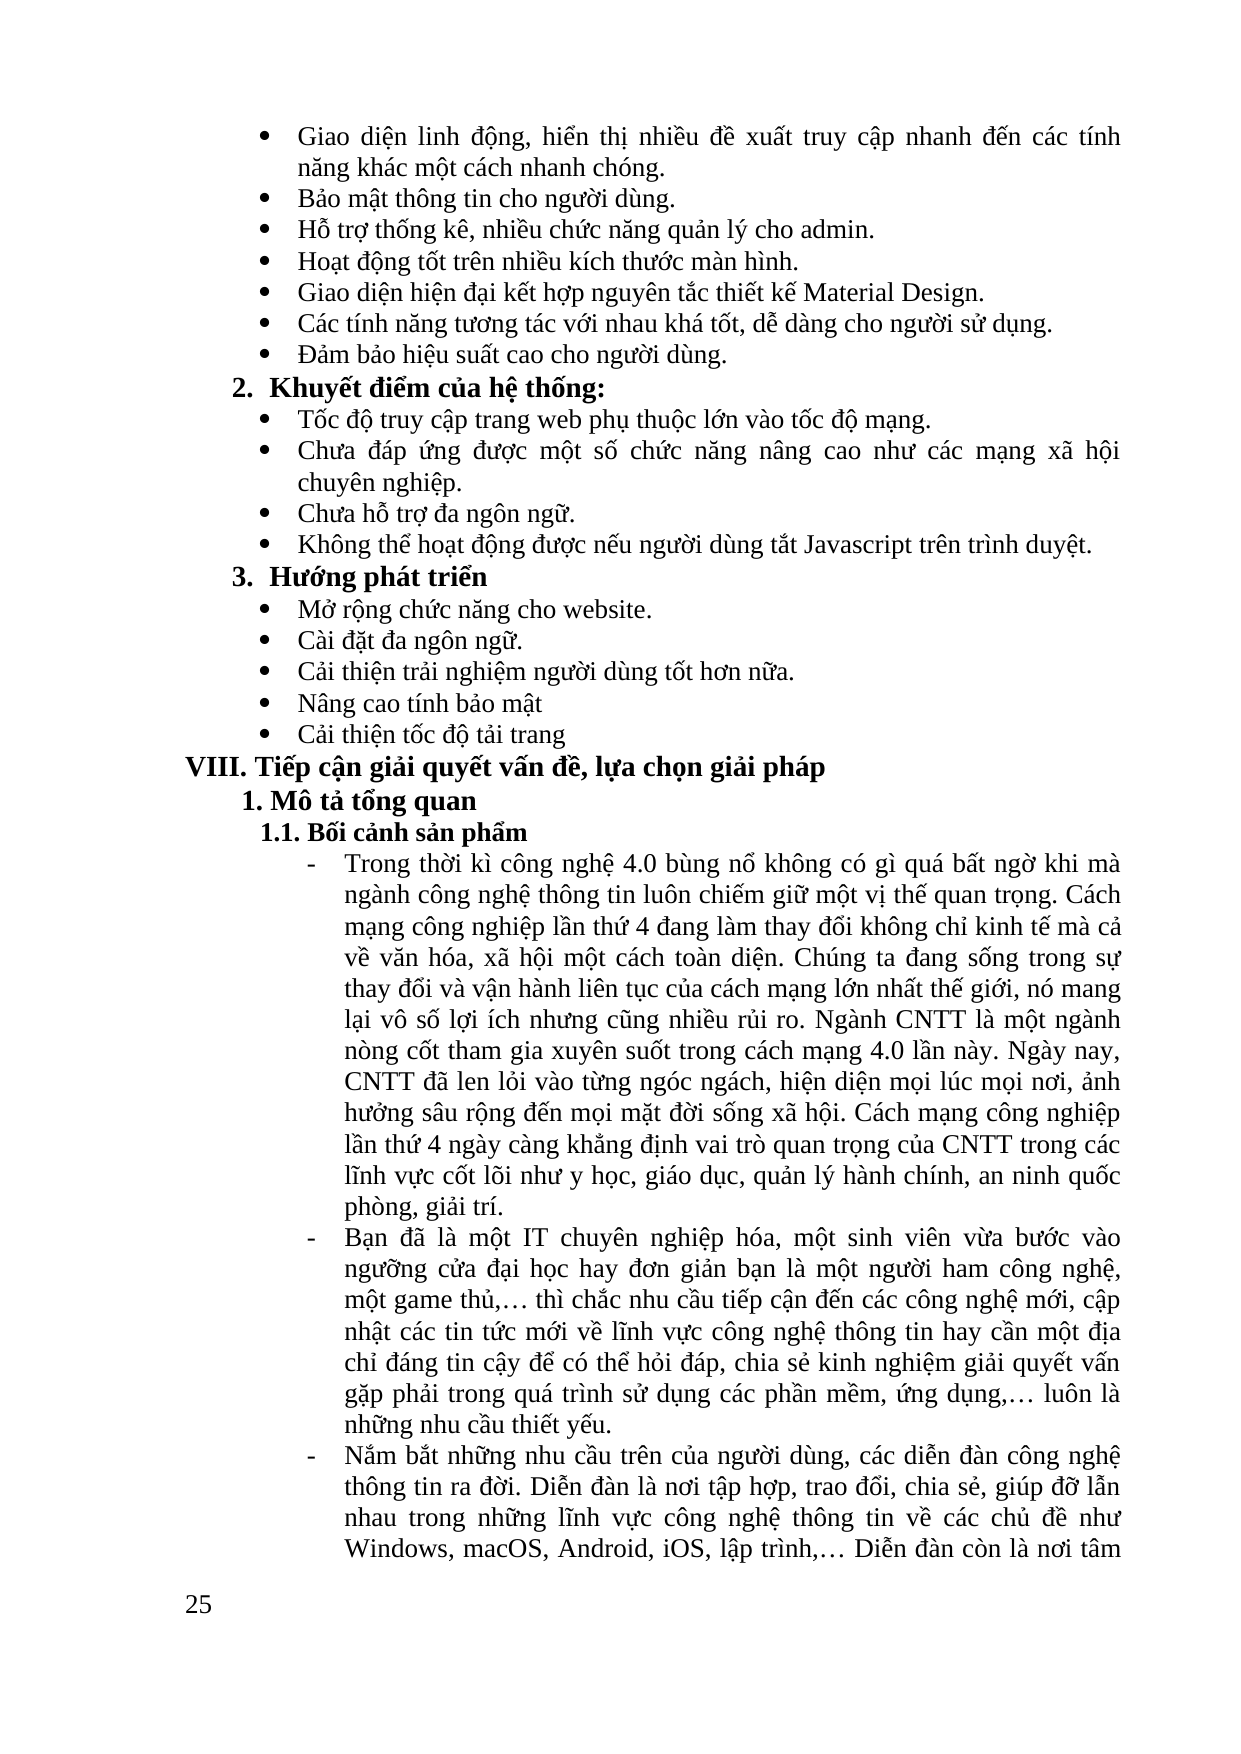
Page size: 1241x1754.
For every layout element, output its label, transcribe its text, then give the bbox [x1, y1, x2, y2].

list Cải thiện trải nghiệm người dùng tốt hơn nữa. [260, 655, 1122, 687]
subtitle 1.1. Bối cảnh sản phẩm [260, 816, 1122, 847]
list Chưa hỗ trợ đa ngôn ngữ. [260, 497, 1122, 528]
list Trong thời kì công nghệ 4.0 bùng nổ không có gì quá bất ngờ khi mà ngành công nghệ thông tin luôn chiếm giữ một vị thế quan trọng. Cách mạng công nghiệp lần thứ 4 đang làm thay đổi không chỉ kinh tế mà cả về văn hóa, xã hội một cách toàn diện. Chúng ta đang sống trong sự thay đổi và vận hành liên tục của cách mạng lớn nhất thế giới, nó mang lại vô số lợi ích nhưng cũng nhiều rủi ro. Ngành CNTT là một ngành nòng cốt tham gia xuyên suốt trong cách mạng 4.0 lần này. Ngày nay, CNTT đã len lỏi vào từng ngóc ngách, hiện diện mọi lúc mọi nơi, ảnh hưởng sâu rộng đến mọi mặt đời sống xã hội. Cách mạng công nghiệp lần thứ 4 ngày càng khẳng định vai trò quan trọng của CNTT trong các lĩnh vực cốt lõi như y học, giáo dục, quản lý hành chính, an ninh quốc phòng, giải trí. [307, 847, 1122, 1221]
list Mở rộng chức năng cho website. [260, 593, 1122, 624]
list Giao diện hiện đại kết hợp nguyên tắc thiết kế Material Design. [260, 276, 1122, 307]
list Tốc độ truy cập trang web phụ thuộc lớn vào tốc độ mạng. [260, 403, 1122, 434]
list Hỗ trợ thống kê, nhiều chức năng quản lý cho admin. [260, 213, 1122, 245]
list Bảo mật thông tin cho người dùng. [260, 182, 1122, 213]
subtitle Hướng phát triển [232, 559, 1122, 593]
list Cải thiện tốc độ tải trang [260, 718, 1122, 749]
list Chưa đáp ứng được một số chức năng nâng cao như các mạng xã hội chuyên nghiệp. [260, 434, 1122, 497]
list Cài đặt đa ngôn ngữ. [260, 624, 1122, 655]
subtitle 1. Mô tả tổng quan [222, 783, 1122, 816]
subtitle Tiếp cận giải quyết vấn đề, lựa chọn giải pháp [185, 749, 1122, 783]
list Giao diện linh động, hiển thị nhiều đề xuất truy cập nhanh đến các tính năng khác một cách nhanh chóng. [260, 120, 1122, 182]
list Đảm bảo hiệu suất cao cho người dùng. [260, 338, 1122, 370]
list Các tính năng tương tác với nhau khá tốt, dễ dàng cho người sử dụng. [260, 307, 1122, 338]
subtitle Khuyết điểm của hệ thống: [232, 370, 1122, 403]
list Không thể hoạt động được nếu người dùng tắt Javascript trên trình duyệt. [260, 528, 1122, 559]
list Hoạt động tốt trên nhiều kích thước màn hình. [260, 245, 1122, 276]
list Nâng cao tính bảo mật [260, 687, 1122, 718]
list Bạn đã là một IT chuyên nghiệp hóa, một sinh viên vừa bước vào ngưỡng cửa đại học hay đơn giản bạn là một người ham công nghệ, một game thủ,… thì chắc nhu cầu tiếp cận đến các công nghệ mới, cập nhật các tin tức mới về lĩnh vực công nghệ thông tin hay cần một địa chỉ đáng tin cậy để có thể hỏi đáp, chia sẻ kinh nghiệm giải quyết vấn gặp phải trong quá trình sử dụng các phần mềm, ứng dụng,… luôn là những nhu cầu thiết yếu. [307, 1221, 1122, 1439]
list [307, 1439, 1122, 1564]
